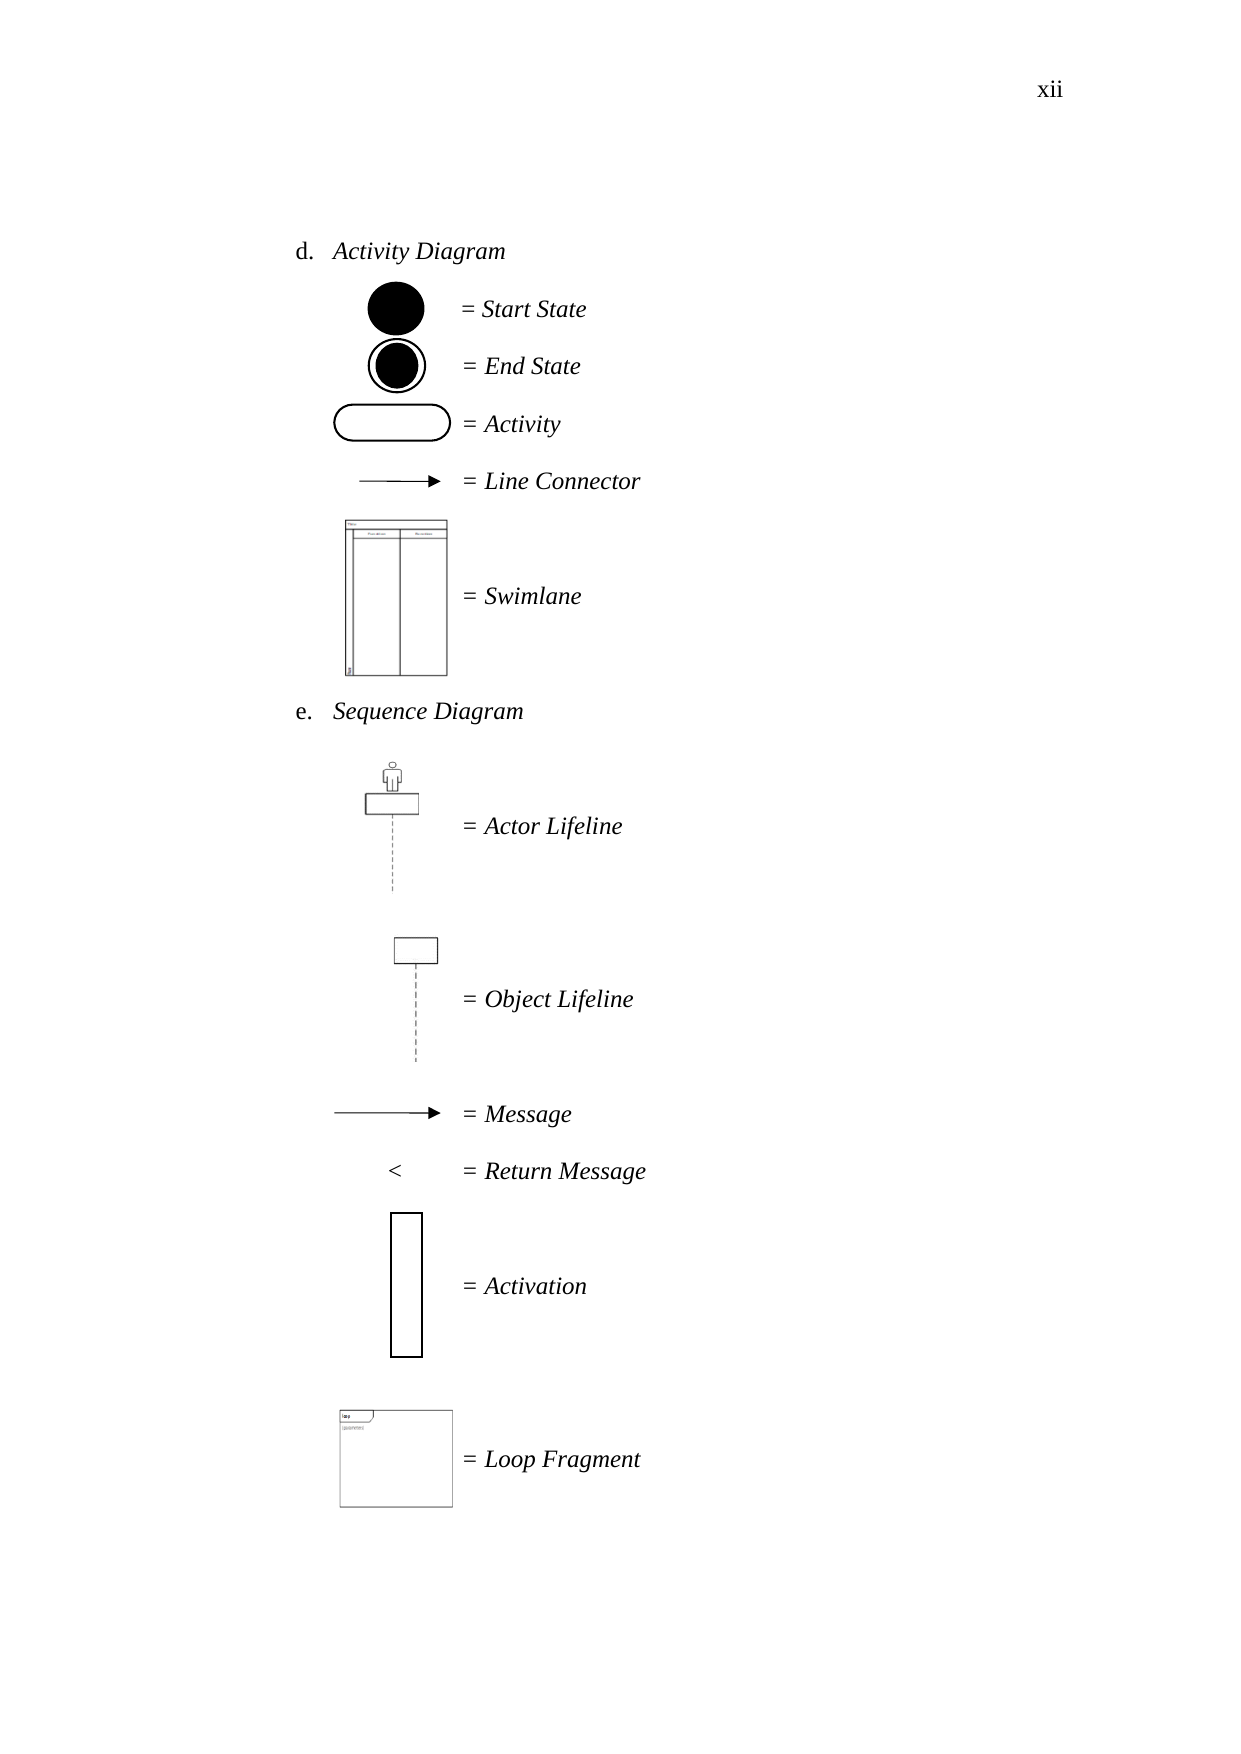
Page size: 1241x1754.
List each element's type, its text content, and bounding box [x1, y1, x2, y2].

list = Actor Lifeline [461, 811, 1063, 840]
list = Object Lifeline [461, 984, 1063, 1012]
picture [362, 756, 428, 897]
list Sequence Diagram [295, 696, 1063, 725]
picture [390, 932, 441, 1066]
picture [342, 515, 452, 679]
list = Swimlane [461, 581, 1063, 610]
list = Activity [461, 409, 1063, 437]
list = Line Connector [461, 466, 1063, 495]
picture [336, 1404, 457, 1513]
list = Start State [461, 294, 1063, 322]
list Activity Diagram [295, 236, 1063, 265]
list = Message [461, 1099, 1063, 1127]
list = Activation [461, 1271, 1063, 1300]
text < = Return Message [236, 1156, 1063, 1185]
list = Loop Fragment [461, 1444, 1063, 1472]
list = End State [461, 351, 1063, 380]
